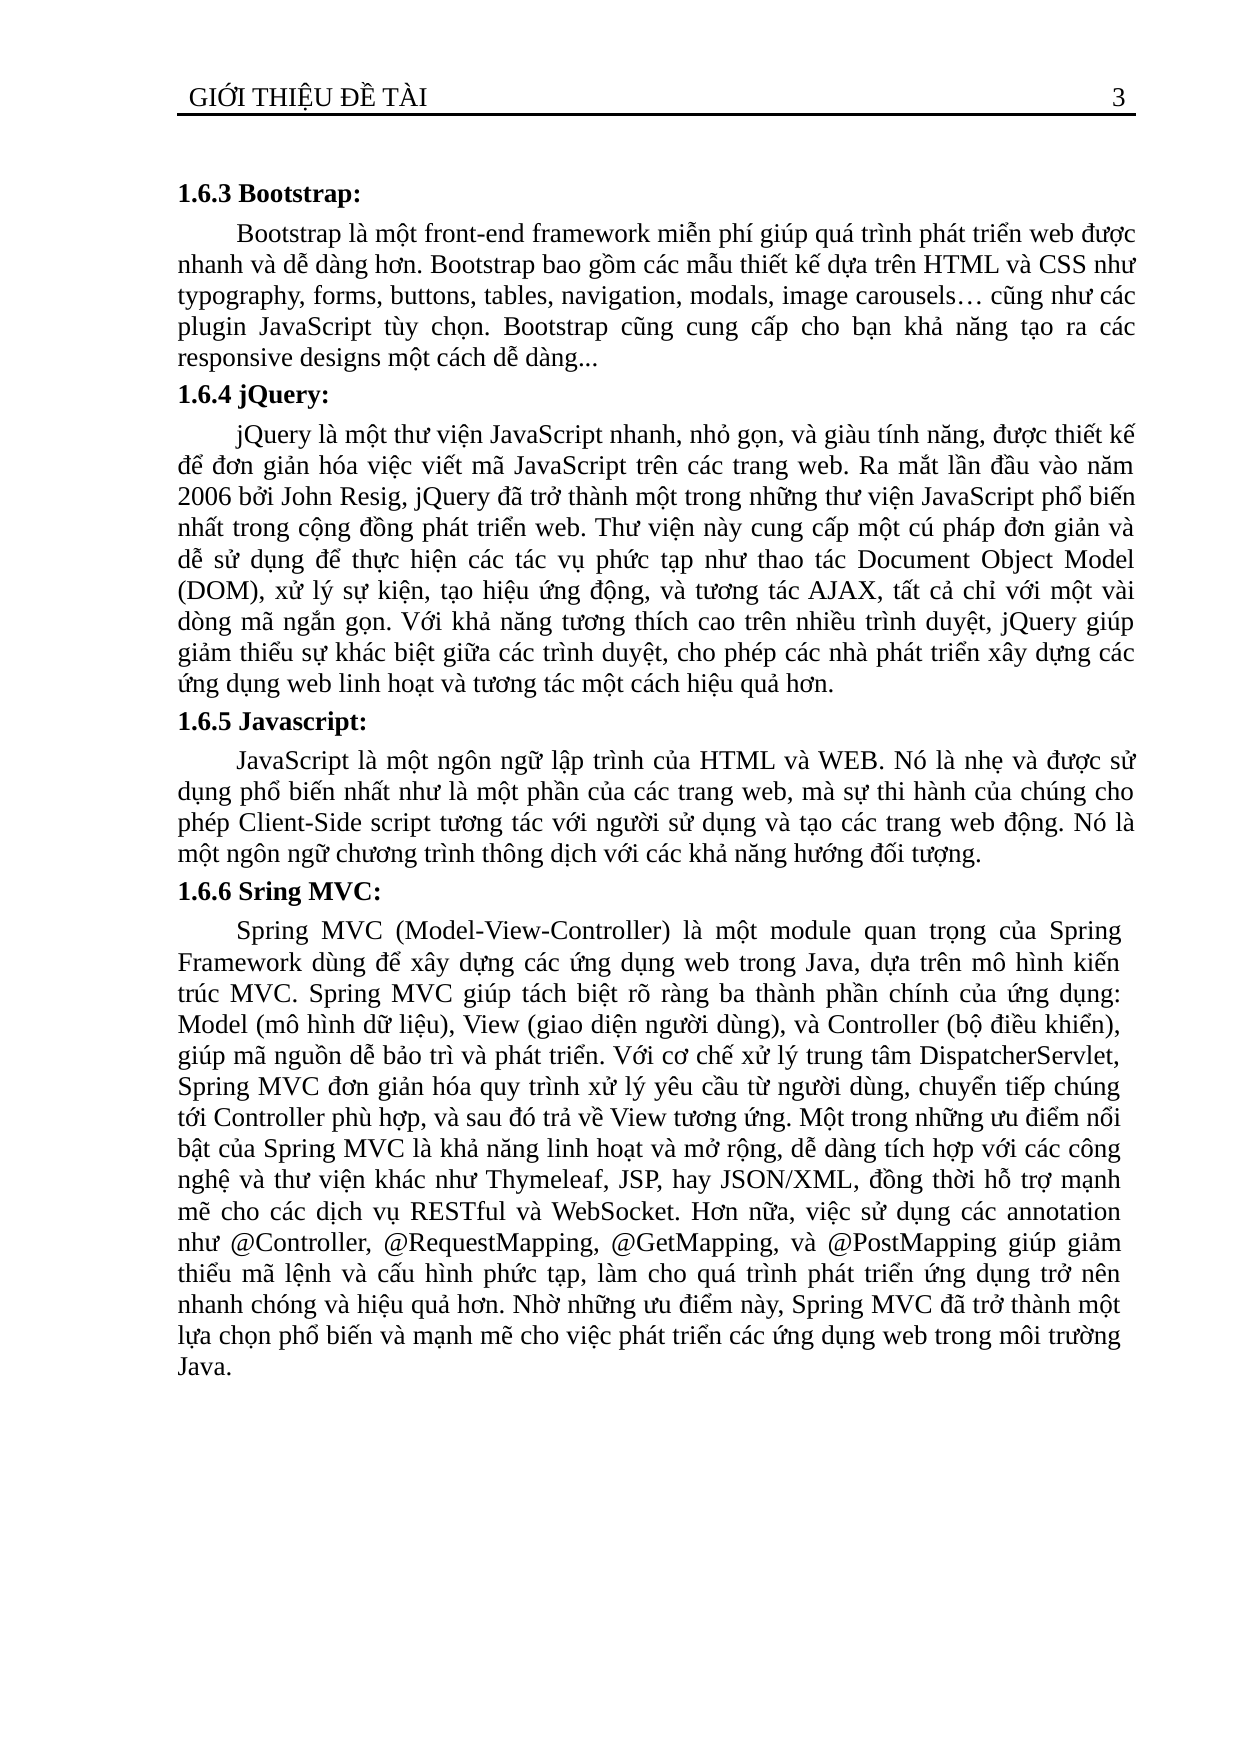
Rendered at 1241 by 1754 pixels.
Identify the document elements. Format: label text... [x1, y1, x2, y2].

subtitle Bootstrap: [177, 177, 1122, 208]
text Bootstrap là một front-end framework miễn phí giúp quá trình phát triển web được nhanh và dễ dàng hơn. Bootstrap bao gồm các mẫu thiết kế dựa trên HTML và CSS như typography, forms, buttons, tables, navigation, modals, image carousels… cũng như các plugin JavaScript tùy chọn. Bootstrap cũng cung cấp cho bạn khả năng tạo ra các responsive designs một cách dễ dàng... [177, 217, 1136, 372]
text jQuery là một thư viện JavaScript nhanh, nhỏ gọn, và giàu tính năng, được thiết kế để đơn giản hóa việc viết mã JavaScript trên các trang web. Ra mắt lần đầu vào năm 2006 bởi John Resig, jQuery đã trở thành một trong những thư viện JavaScript phổ biến nhất trong cộng đồng phát triển web. Thư viện này cung cấp một cú pháp đơn giản và dễ sử dụng để thực hiện các tác vụ phức tạp như thao tác Document Object Model (DOM), xử lý sự kiện, tạo hiệu ứng động, và tương tác AJAX, tất cả chỉ với một vài dòng mã ngắn gọn. Với khả năng tương thích cao trên nhiều trình duyệt, jQuery giúp giảm thiểu sự khác biệt giữa các trình duyệt, cho phép các nhà phát triển xây dựng các ứng dụng web linh hoạt và tương tác một cách hiệu quả hơn. [177, 418, 1136, 698]
subtitle Sring MVC: [177, 875, 1122, 906]
text JavaScript là một ngôn ngữ lập trình của HTML và WEB. Nó là nhẹ và được sử dụng phổ biến nhất như là một phần của các trang web, mà sự thi hành của chúng cho phép Client-Side script tương tác với người sử dụng và tạo các trang web động. Nó là một ngôn ngữ chương trình thông dịch với các khả năng hướng đối tượng. [177, 744, 1136, 869]
subtitle Javascript: [177, 705, 1122, 736]
text Spring MVC (Model-View-Controller) là một module quan trọng của Spring Framework dùng để xây dựng các ứng dụng web trong Java, dựa trên mô hình kiến trúc MVC. Spring MVC giúp tách biệt rõ ràng ba thành phần chính của ứng dụng: Model (mô hình dữ liệu), View (giao diện người dùng), và Controller (bộ điều khiển), giúp mã nguồn dễ bảo trì và phát triển. Với cơ chế xử lý trung tâm DispatcherServlet, Spring MVC đơn giản hóa quy trình xử lý yêu cầu từ người dùng, chuyển tiếp chúng tới Controller phù hợp, và sau đó trả về View tương ứng. Một trong những ưu điểm nổi bật của Spring MVC là khả năng linh hoạt và mở rộng, dễ dàng tích hợp với các công nghệ và thư viện khác như Thymeleaf, JSP, hay JSON/XML, đồng thời hỗ trợ mạnh mẽ cho các dịch vụ RESTful và WebSocket. Hơn nữa, việc sử dụng các annotation như @Controller, @RequestMapping, @GetMapping, và @PostMapping giúp giảm thiểu mã lệnh và cấu hình phức tạp, làm cho quá trình phát triển ứng dụng trở nên nhanh chóng và hiệu quả hơn. Nhờ những ưu điểm này, Spring MVC đã trở thành một lựa chọn phổ biến và mạnh mẽ cho việc phát triển các ứng dụng web trong môi trường Java. [177, 914, 1122, 1382]
subtitle jQuery: [177, 379, 1122, 410]
